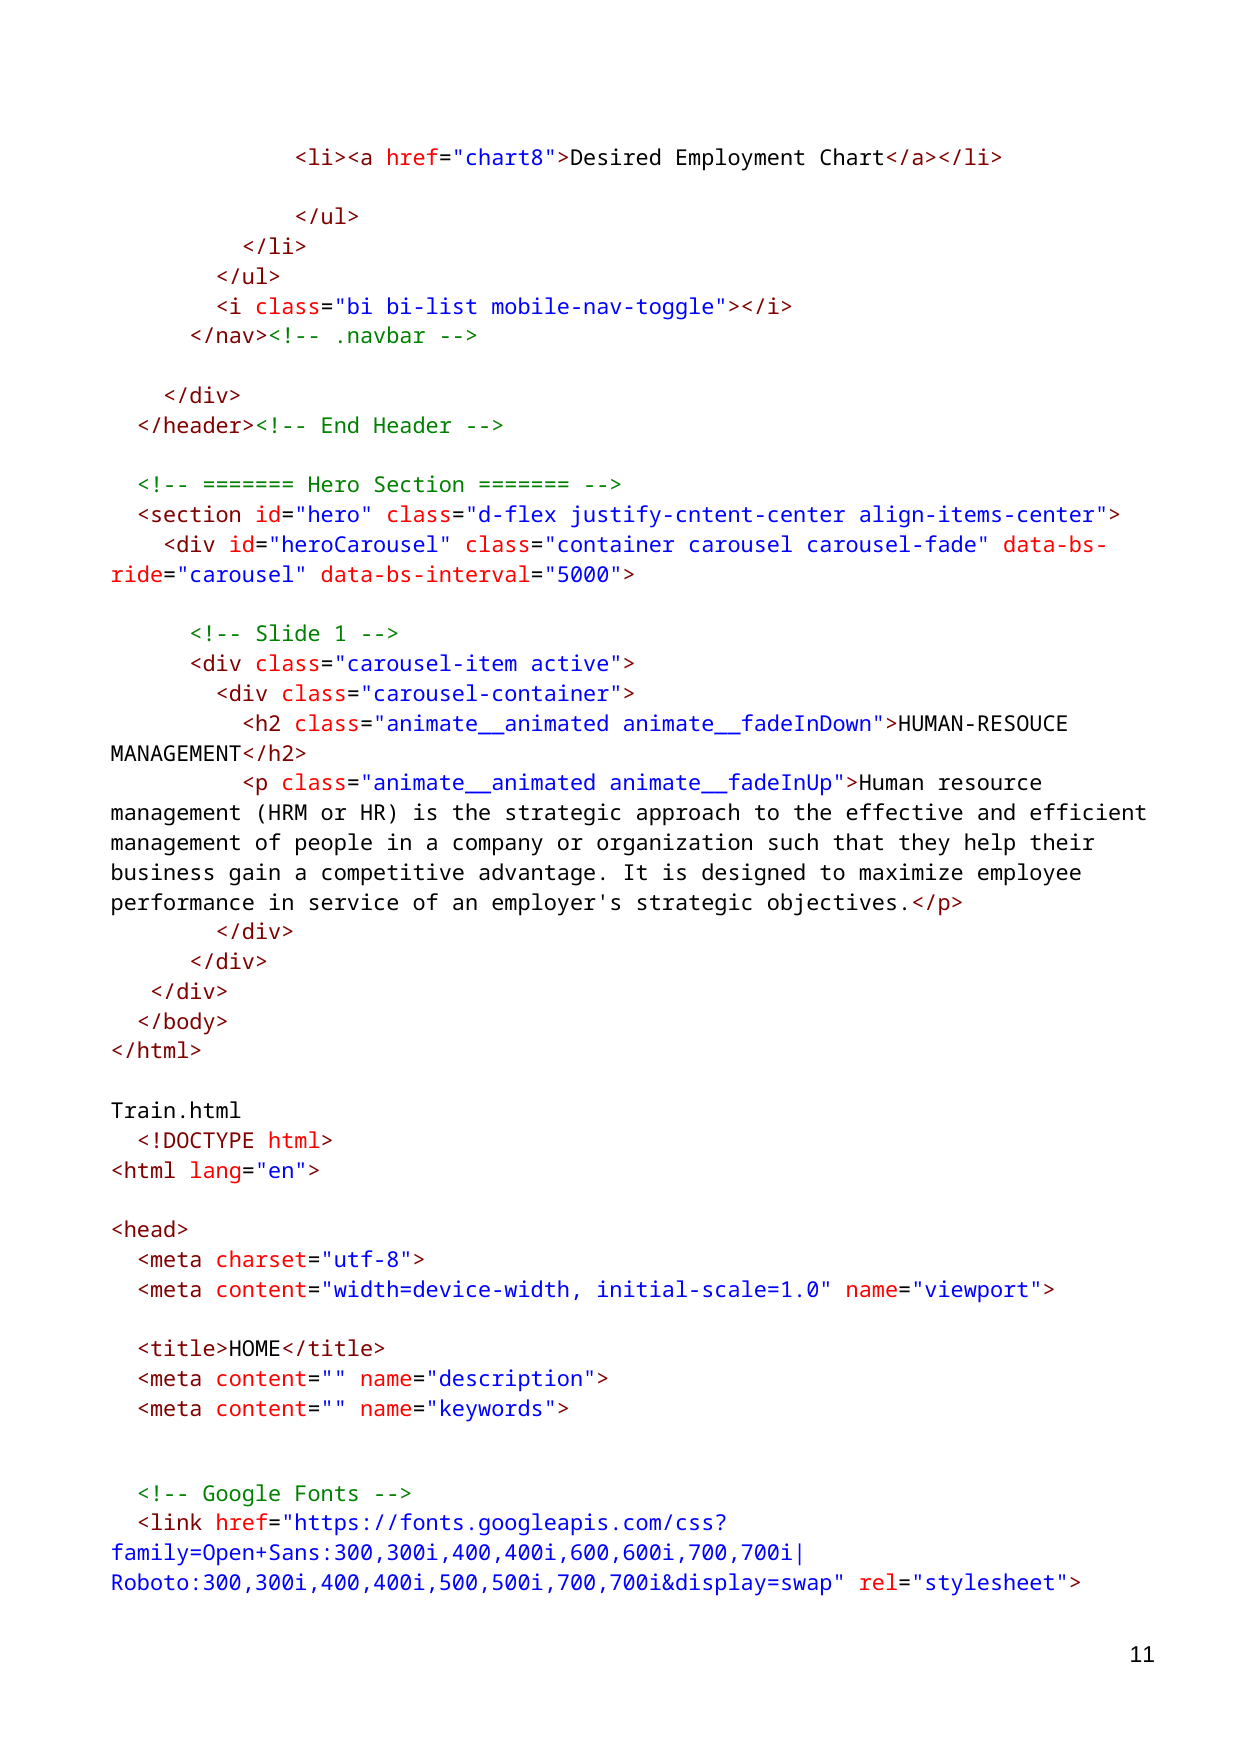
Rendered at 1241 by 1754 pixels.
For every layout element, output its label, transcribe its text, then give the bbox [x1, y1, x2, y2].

text </div> [110, 380, 1155, 410]
text <title>HOME</title> [110, 1333, 1155, 1363]
text <p class="animate__animated animate__fadeInUp">Human resource management (HRM or HR) is the strategic approach to the effective and efficient management of people in a company or organization such that they help their business gain a competitive advantage. It is designed to maximize employee performance in service of an employer's strategic objectives.</p> [110, 767, 1155, 916]
text </div> [110, 976, 1155, 1006]
text </ul> [110, 201, 1155, 231]
text <section id="hero" class="d-flex justify-cntent-center align-items-center"> [110, 499, 1155, 529]
text <html lang="en"> [110, 1154, 1155, 1184]
text </div> [110, 946, 1155, 976]
text <!-- Google Fonts --> [110, 1477, 1155, 1507]
text <li><a href="chart8">Desired Employment Chart</a></li> [110, 142, 1155, 171]
text <!-- Slide 1 --> [110, 618, 1155, 648]
text <!DOCTYPE html> [110, 1125, 1155, 1154]
text <meta charset="utf-8"> [110, 1244, 1155, 1274]
text <link href="https://fonts.googleapis.com/css?family=Open+Sans:300,300i,400,400i,600,600i,700,700i|Roboto:300,300i,400,400i,500,500i,700,700i&display=swap" rel="stylesheet"> [110, 1507, 1155, 1597]
text <h2 class="animate__animated animate__fadeInDown">HUMAN-RESOUCE MANAGEMENT</h2> [110, 708, 1155, 767]
text <div id="heroCarousel" class="container carousel carousel-fade" data-bs-ride="carousel" data-bs-interval="5000"> [110, 529, 1155, 588]
text </header><!-- End Header --> [110, 410, 1155, 439]
text <div class="carousel-container"> [110, 678, 1155, 708]
text </div> [110, 916, 1155, 946]
text <meta content="" name="description"> [110, 1363, 1155, 1393]
text </html> [110, 1035, 1155, 1065]
text <meta content="" name="keywords"> [110, 1393, 1155, 1423]
text Train.html [110, 1095, 1155, 1125]
text <head> [110, 1214, 1155, 1244]
text </nav><!-- .navbar --> [110, 320, 1155, 350]
text </ul> [110, 261, 1155, 291]
text <i class="bi bi-list mobile-nav-toggle"></i> [110, 291, 1155, 320]
text </body> [110, 1006, 1155, 1035]
text </li> [110, 231, 1155, 261]
text <meta content="width=device-width, initial-scale=1.0" name="viewport"> [110, 1274, 1155, 1303]
text <div class="carousel-item active"> [110, 648, 1155, 678]
text <!-- ======= Hero Section ======= --> [110, 469, 1155, 499]
